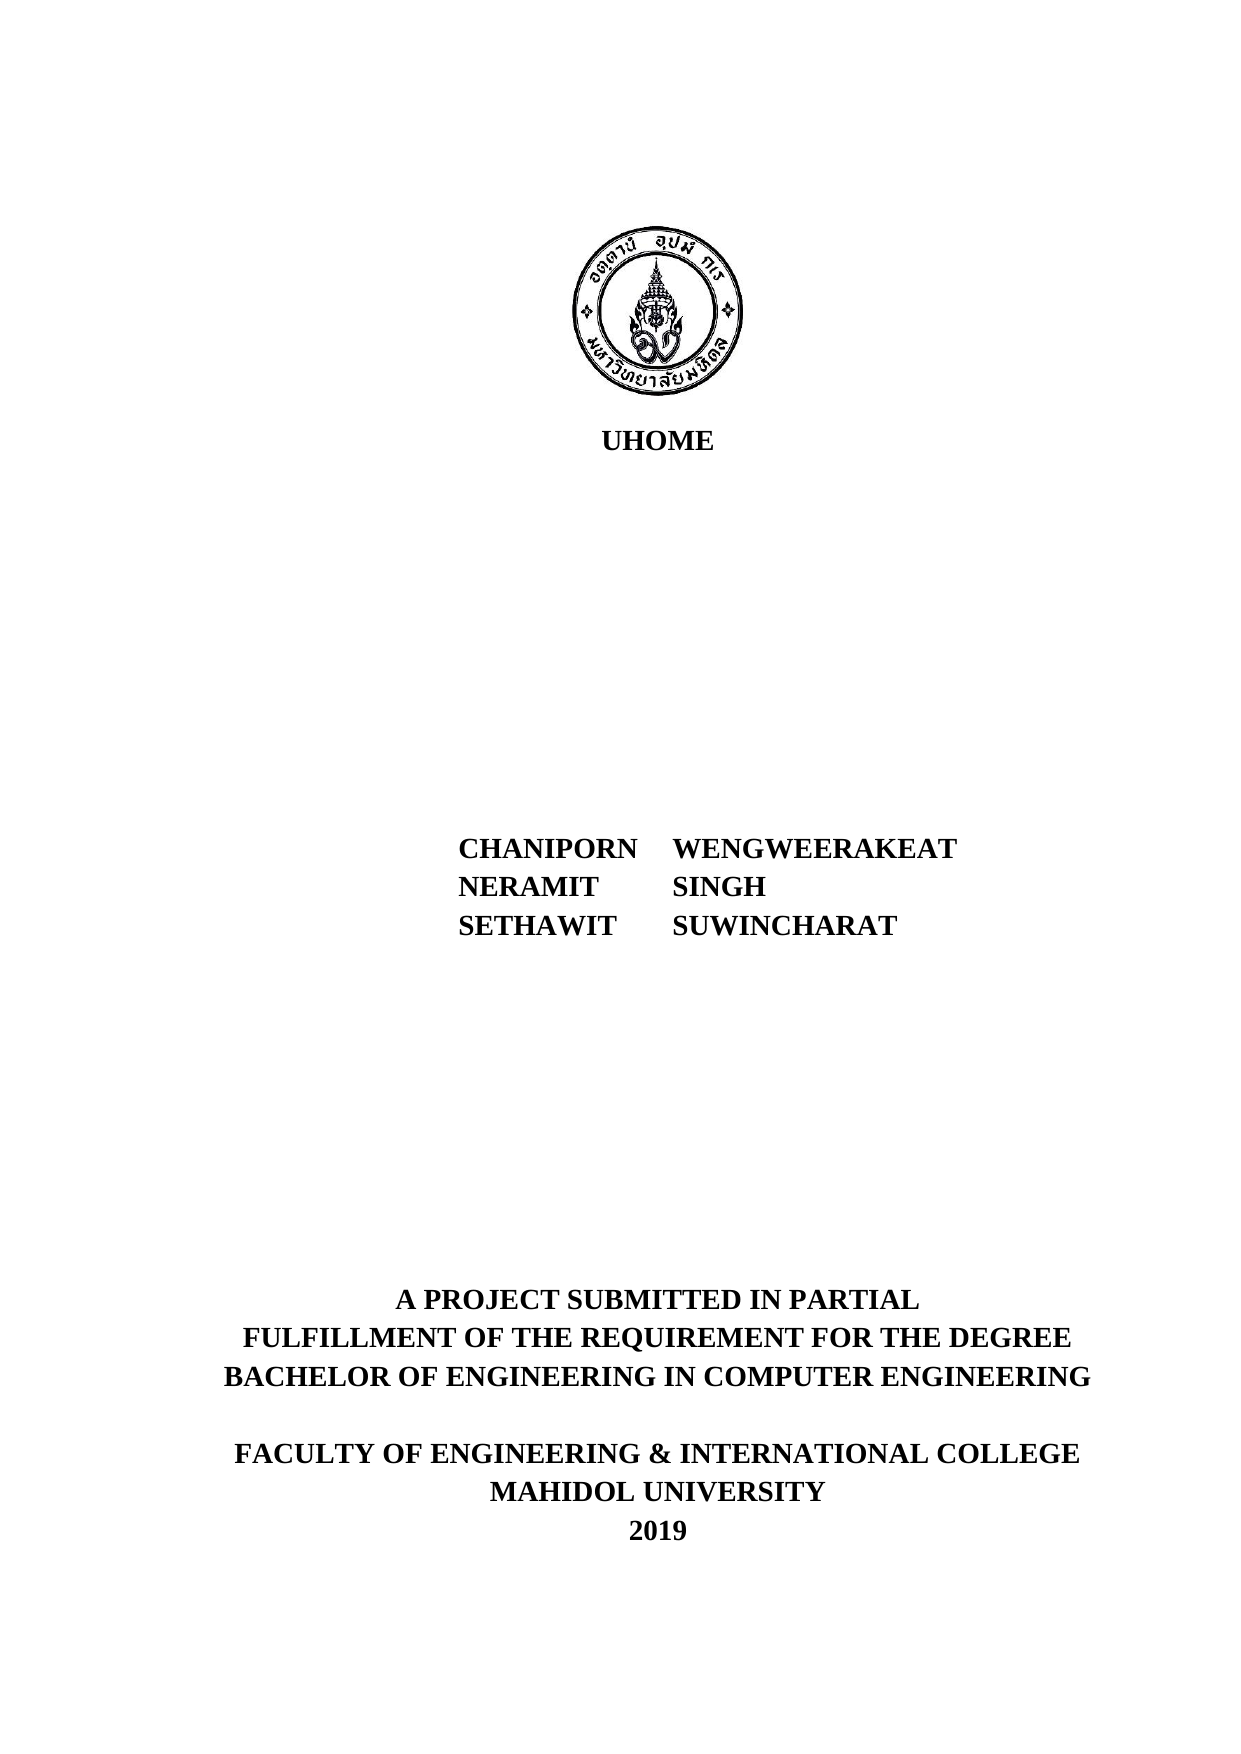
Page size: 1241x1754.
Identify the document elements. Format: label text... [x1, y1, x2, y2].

text A PROJECT SUBMITTED IN PARTIAL [222, 1282, 1093, 1315]
text UHOME [222, 423, 1093, 457]
text FULFILLMENT OF THE REQUIREMENT FOR THE DEGREE [222, 1320, 1093, 1354]
picture [569, 222, 747, 399]
text FACULTY OF ENGINEERING & INTERNATIONAL COLLEGE [222, 1436, 1093, 1469]
text BACHELOR OF ENGINEERING IN COMPUTER ENGINEERING [222, 1359, 1093, 1392]
text CHANIPORN WENGWEERAKEAT NERAMIT SINGH SETHAWIT SUWINCHARAT [458, 831, 1093, 941]
text MAHIDOL UNIVERSITY [222, 1474, 1093, 1508]
text 2019 [222, 1513, 1093, 1547]
